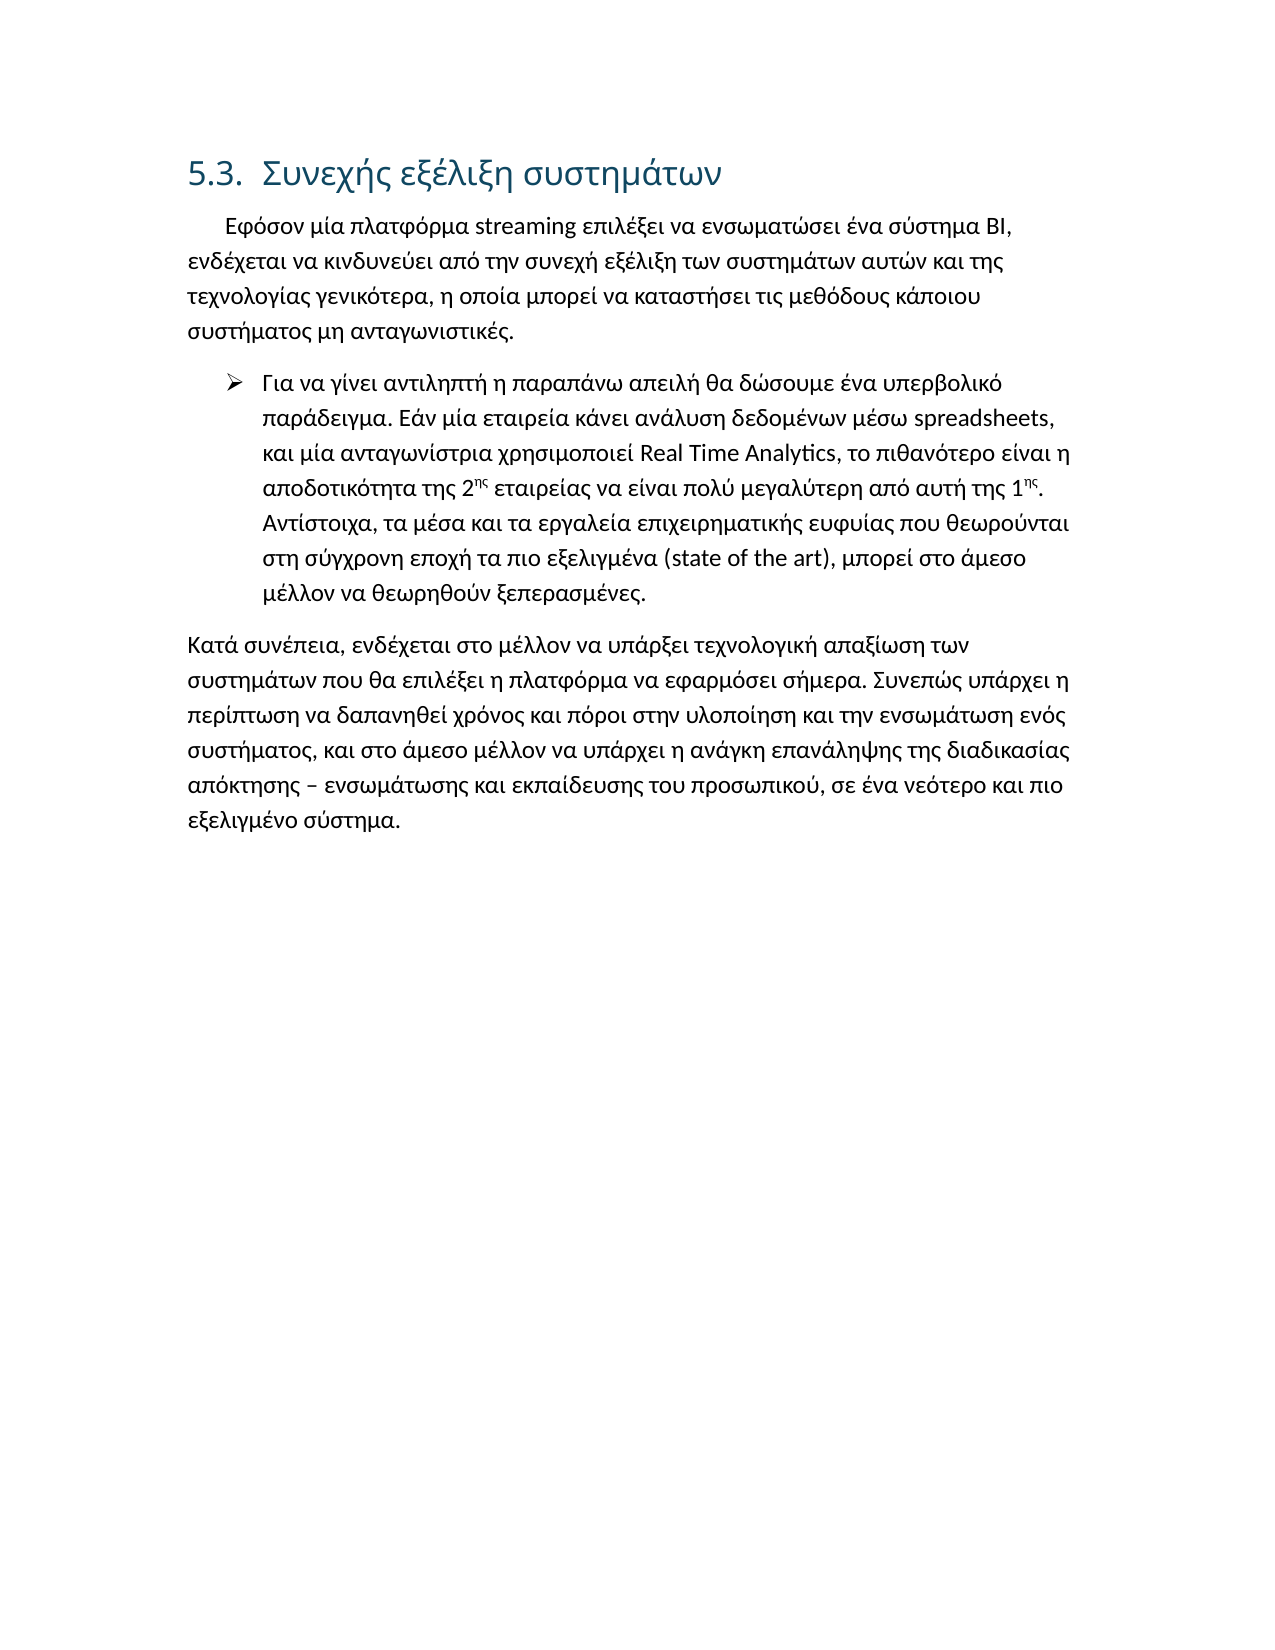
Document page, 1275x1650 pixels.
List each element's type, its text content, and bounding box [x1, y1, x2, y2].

text Εφόσον μία πλατφόρμα streaming επιλέξει να ενσωματώσει ένα σύστημα BI, ενδέχεται να κινδυνεύει από την συνεχή εξέλιξη των συστημάτων αυτών και της τεχνολογίας γενικότερα, η οποία μπορεί να καταστήσει τις μεθόδους κάποιου συστήματος μη ανταγωνιστικές. [187, 211, 1087, 346]
subtitle Συνεχής εξέλιξη συστημάτων [187, 150, 1087, 195]
text Κατά συνέπεια, ενδέχεται στο μέλλον να υπάρξει τεχνολογική απαξίωση των συστημάτων που θα επιλέξει η πλατφόρμα να εφαρμόσει σήμερα. Συνεπώς υπάρχει η περίπτωση να δαπανηθεί χρόνος και πόροι στην υλοποίηση και την ενσωμάτωση ενός συστήματος, και στο άμεσο μέλλον να υπάρχει η ανάγκη επανάληψης της διαδικασίας απόκτησης – ενσωμάτωσης και εκπαίδευσης του προσωπικού, σε ένα νεότερο και πιο εξελιγμένο σύστημα. [187, 629, 1087, 834]
list Για να γίνει αντιληπτή η παραπάνω απειλή θα δώσουμε ένα υπερβολικό παράδειγμα. Εάν μία εταιρεία κάνει ανάλυση δεδομένων μέσω spreadsheets, και μία ανταγωνίστρια χρησιμοποιεί Real Time Analytics, το πιθανότερο είναι η αποδοτικότητα της 2ης εταιρείας να είναι πολύ μεγαλύτερη από αυτή της 1ης. Αντίστοιχα, τα μέσα και τα εργαλεία επιχειρηματικής ευφυίας που θεωρούνται στη σύγχρονη εποχή τα πιο εξελιγμένα (state of the art), μπορεί στο άμεσο μέλλον να θεωρηθούν ξεπερασμένες. [225, 367, 1087, 608]
